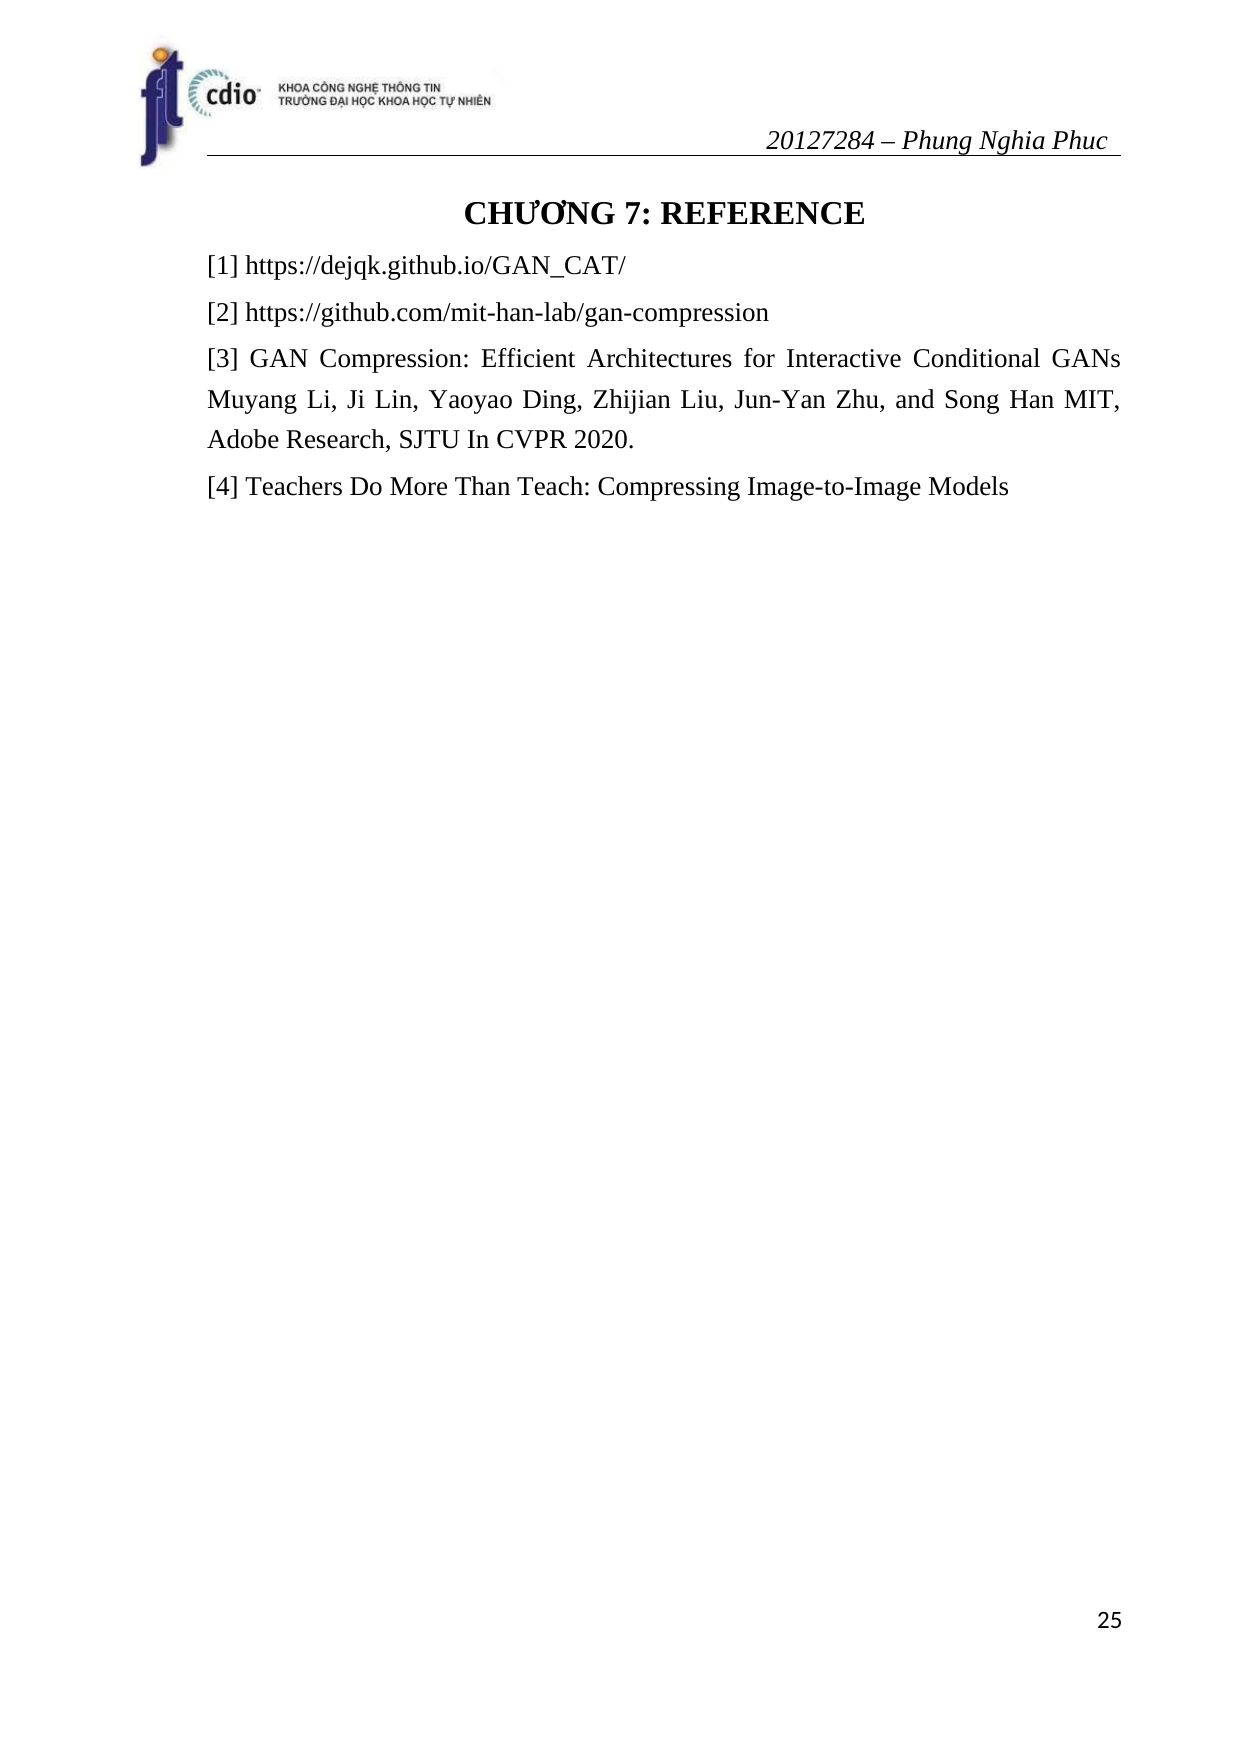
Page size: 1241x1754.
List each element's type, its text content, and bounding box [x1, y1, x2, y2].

text [2] https://github.com/mit-han-lab/gan-compression [207, 296, 1122, 327]
text [1] https://dejqk.github.io/GAN_CAT/ [207, 249, 1122, 280]
text CHƯƠNG 7: REFERENCE [207, 193, 1122, 232]
text [3] GAN Compression: Efficient Architectures for Interactive Conditional GANs Muyang Li, Ji Lin, Yaoyao Ding, Zhijian Liu, Jun-Yan Zhu, and Song Han MIT, Adobe Research, SJTU In CVPR 2020. [207, 343, 1122, 454]
picture [137, 35, 507, 171]
text [4] Teachers Do More Than Teach: Compressing Image-to-Image Models [207, 470, 1122, 501]
